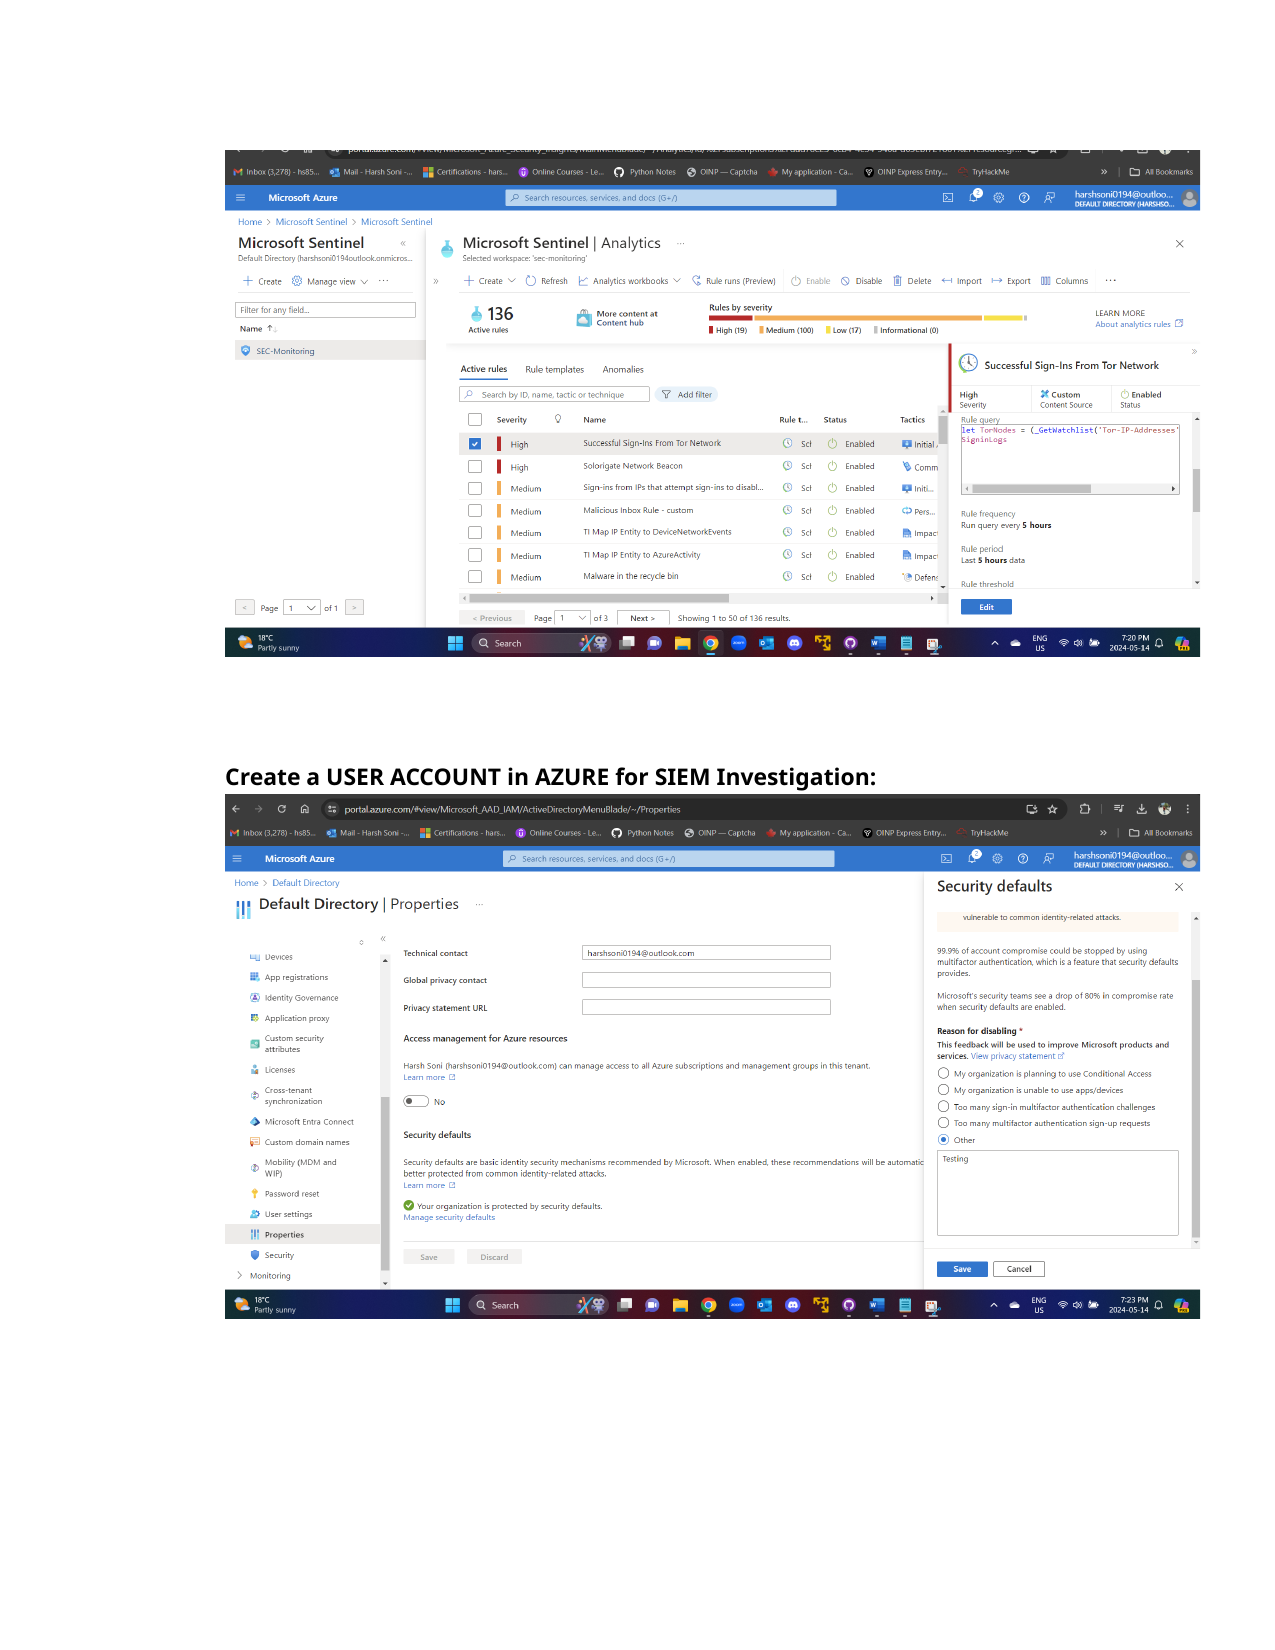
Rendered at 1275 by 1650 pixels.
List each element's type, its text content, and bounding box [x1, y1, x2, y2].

list Create a USER ACCOUNT in AZURE for SIEM Investigation: [225, 761, 1125, 792]
picture [225, 794, 1200, 1319]
picture [225, 150, 1200, 657]
